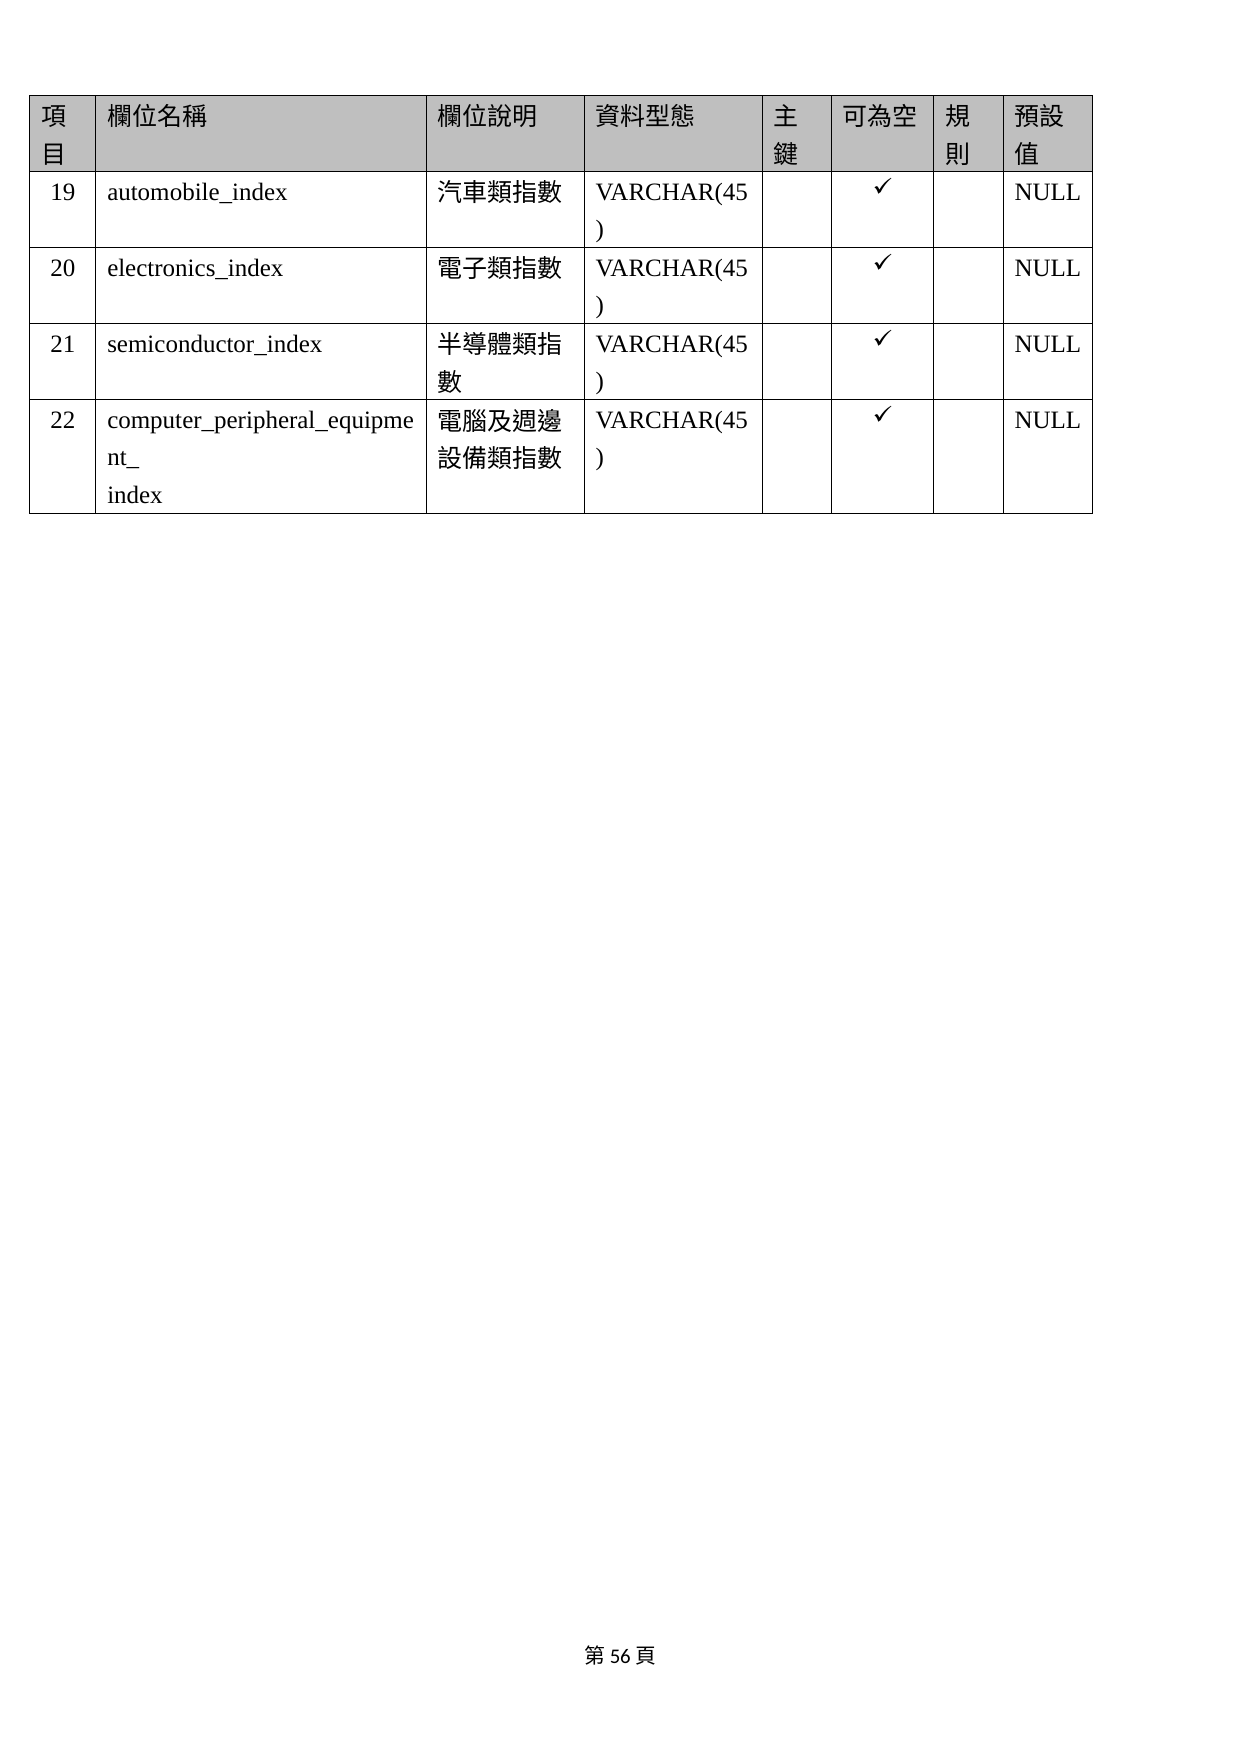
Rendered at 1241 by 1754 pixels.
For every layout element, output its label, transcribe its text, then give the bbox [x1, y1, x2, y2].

table_cell 汽車類指數 [427, 172, 584, 247]
table_header 資料型態 [585, 96, 762, 171]
table_cell [832, 400, 933, 513]
table_cell NULL [1004, 248, 1092, 323]
table_header 項目 [30, 96, 95, 171]
table_cell VARCHAR(45) [585, 248, 762, 323]
table_cell VARCHAR(45) [585, 324, 762, 399]
table_cell NULL [1004, 400, 1092, 513]
table_cell electronics_index [96, 248, 426, 323]
table_cell 電腦及週邊設備類指數 [427, 400, 584, 513]
table_cell [832, 324, 933, 399]
table_cell [763, 248, 831, 323]
table_cell [934, 248, 1003, 323]
table_cell [763, 400, 831, 513]
table_cell 19 [30, 172, 95, 247]
table_cell 電子類指數 [427, 248, 584, 323]
table_cell automobile_index [96, 172, 426, 247]
table_cell [934, 172, 1003, 247]
table_header 規則 [934, 96, 1003, 171]
table_cell [832, 172, 933, 247]
table_cell VARCHAR(45) [585, 400, 762, 513]
table_header 預設值 [1004, 96, 1092, 171]
table_cell NULL [1004, 324, 1092, 399]
table_cell 20 [30, 248, 95, 323]
table_cell semiconductor_index [96, 324, 426, 399]
table_cell [934, 400, 1003, 513]
table_header 欄位名稱 [96, 96, 426, 171]
table_cell NULL [1004, 172, 1092, 247]
table_header 可為空 [832, 96, 933, 171]
table_header 主鍵 [763, 96, 831, 171]
table_cell [934, 324, 1003, 399]
table_cell 22 [30, 400, 95, 513]
table_cell [763, 324, 831, 399]
table_cell VARCHAR(45) [585, 172, 762, 247]
table_cell [832, 248, 933, 323]
table_cell 半導體類指數 [427, 324, 584, 399]
table_cell 21 [30, 324, 95, 399]
table_header 欄位說明 [427, 96, 584, 171]
table_cell [763, 172, 831, 247]
table_cell computer_peripheral_equipment_ index [96, 400, 426, 513]
